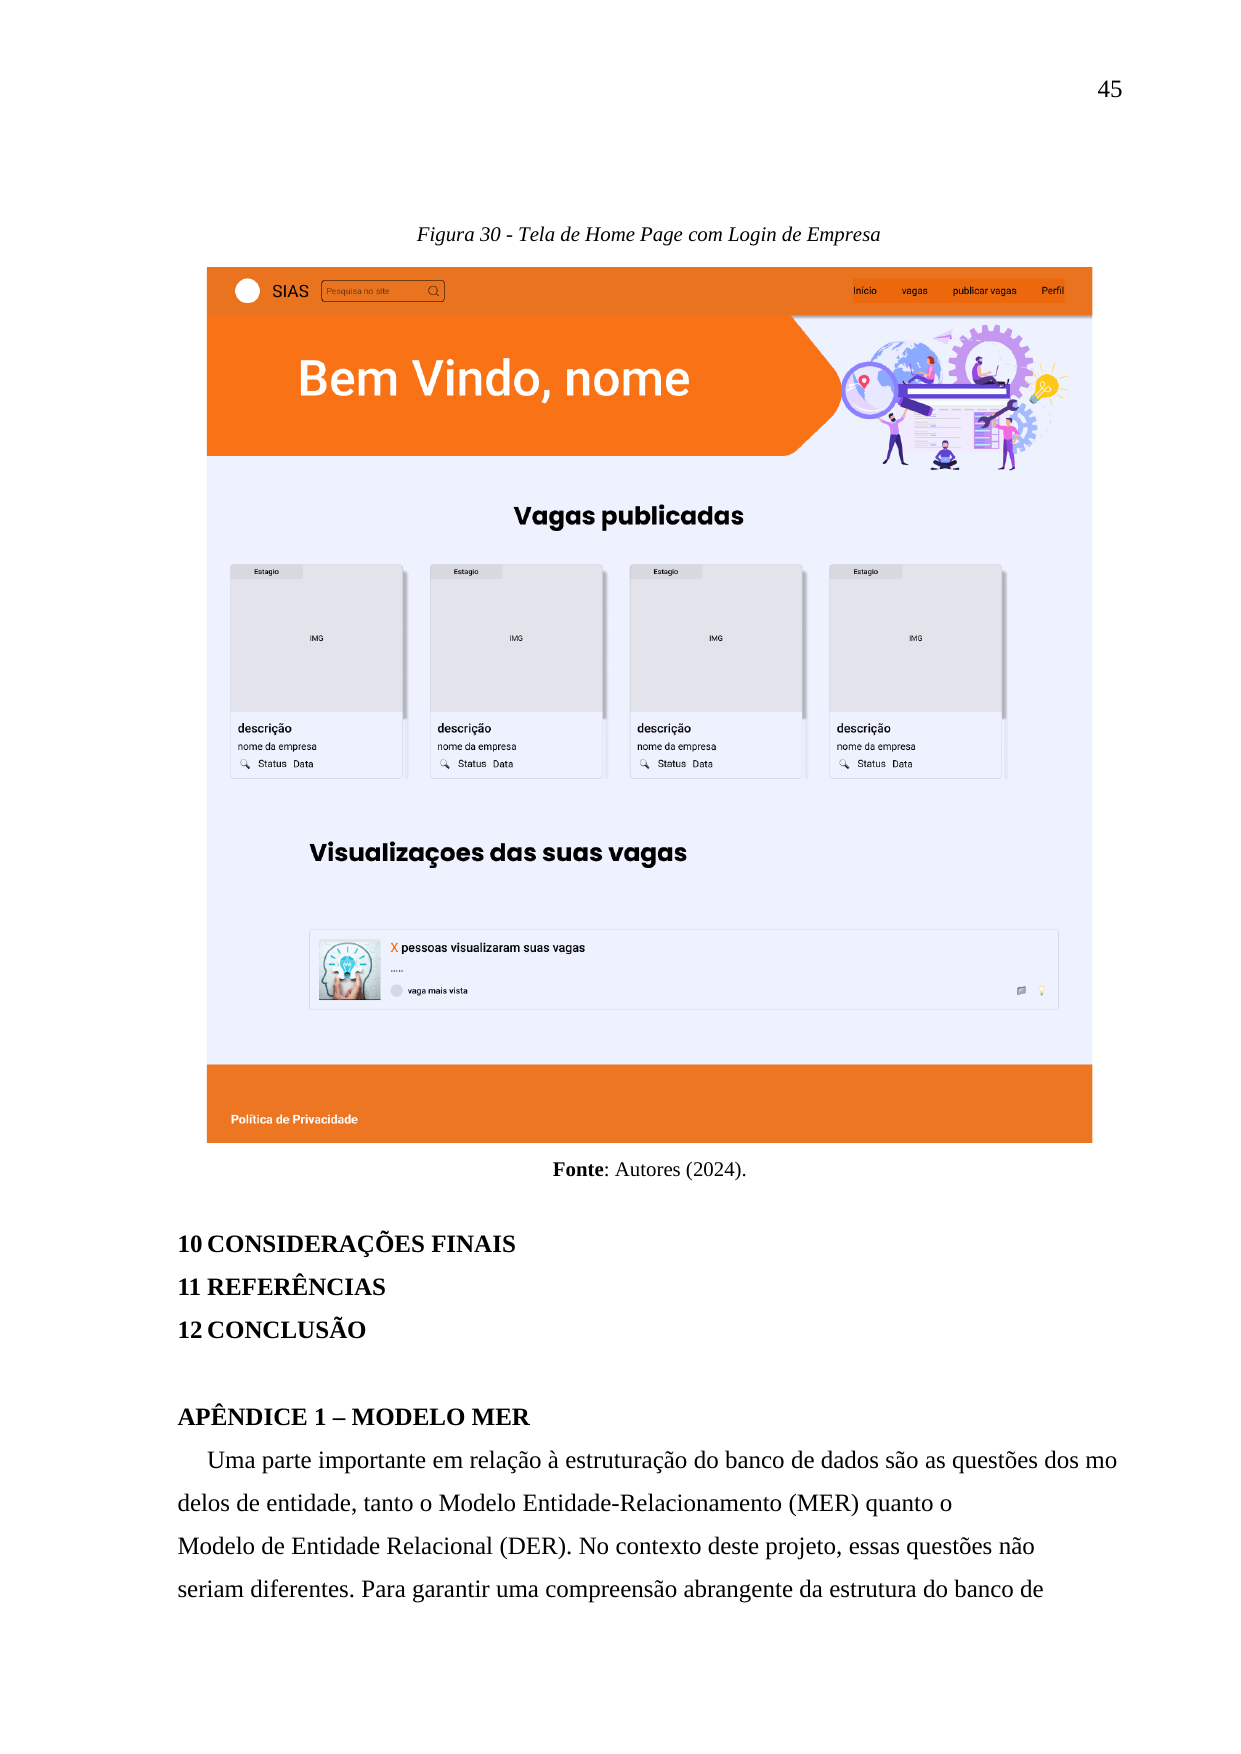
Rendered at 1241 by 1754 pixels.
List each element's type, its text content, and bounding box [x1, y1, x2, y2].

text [177, 1445, 1122, 1603]
subtitle REFERÊNCIAS [177, 1272, 1122, 1301]
text Fonte: Autores (2024). [177, 1157, 1122, 1181]
subtitle CONSIDERAÇÕES FINAIS [177, 1229, 1122, 1258]
text Figura 30 - Tela de Home Page com Login de Empresa [177, 222, 1122, 246]
subtitle CONCLUSÃO [177, 1316, 1122, 1344]
subtitle APÊNDICE 1 – MODELO MER [177, 1402, 1122, 1431]
picture [206, 267, 1093, 1143]
